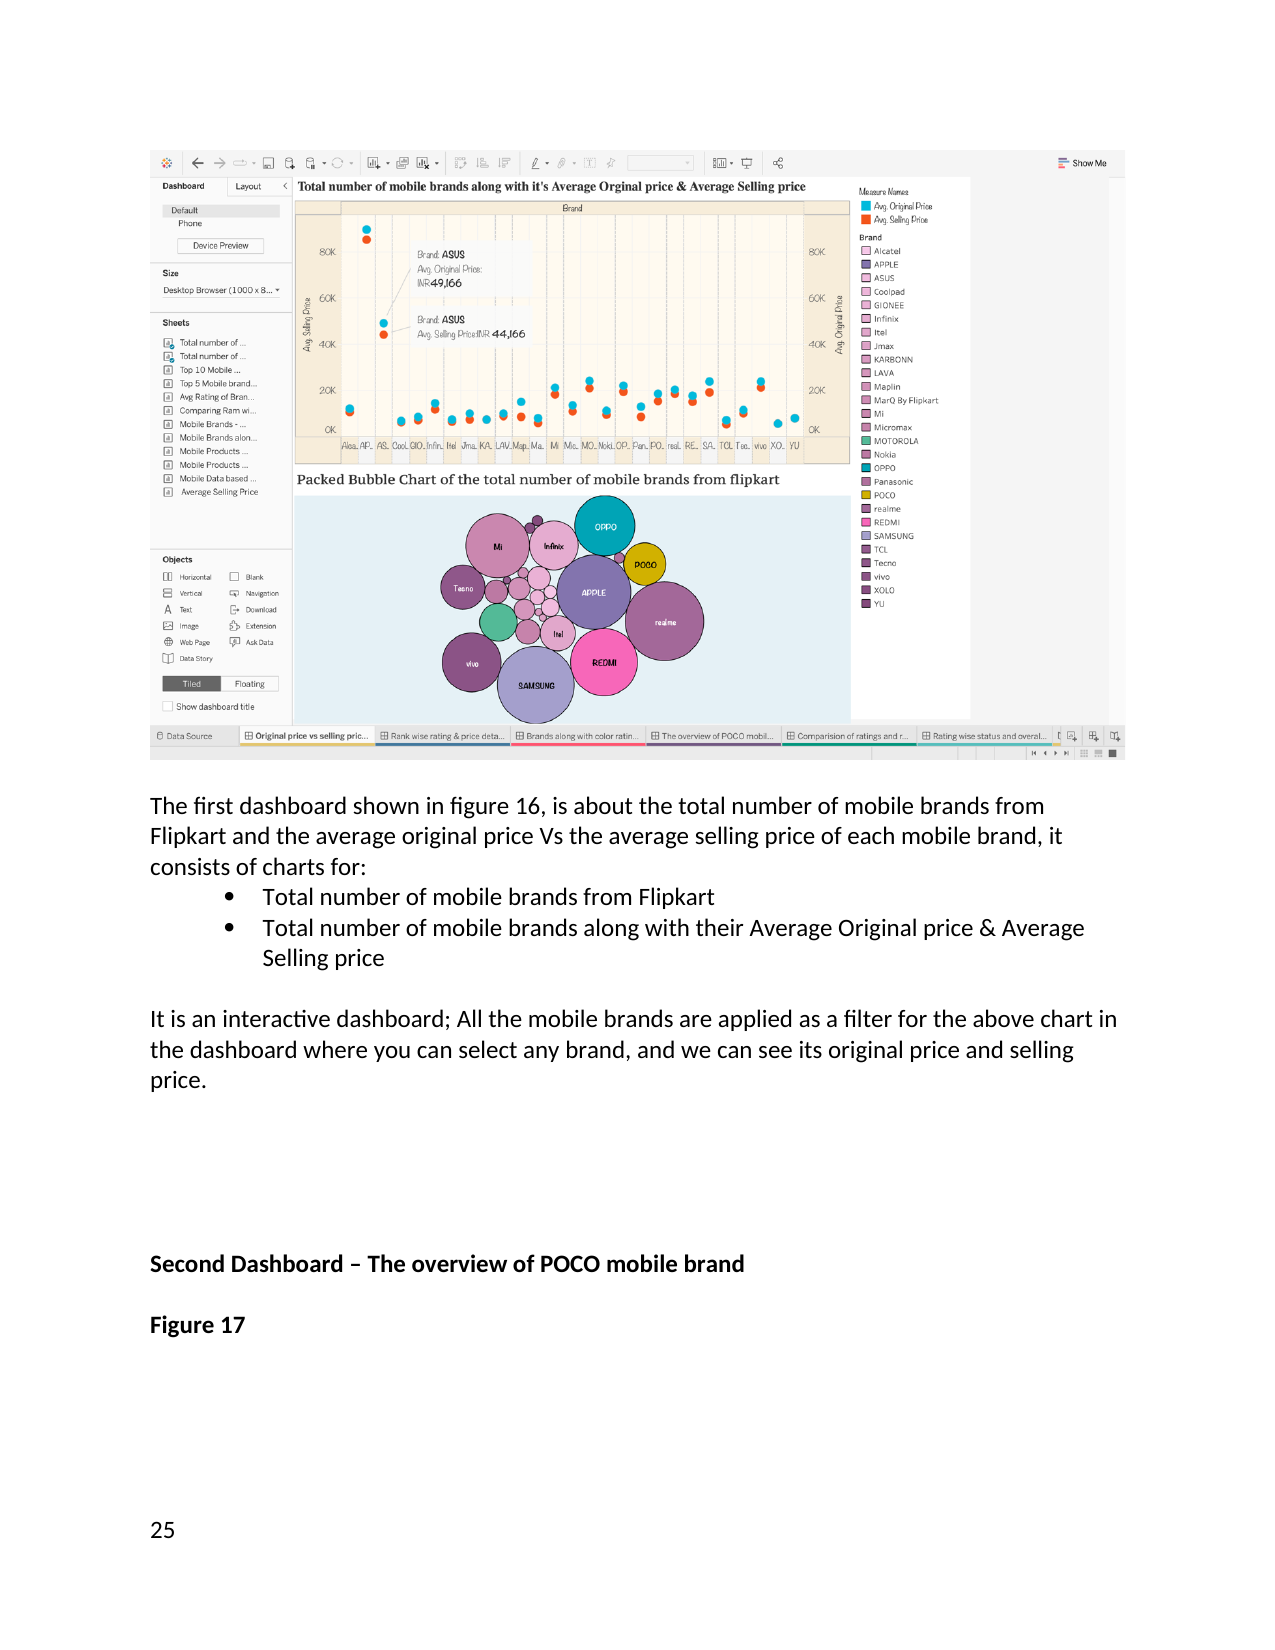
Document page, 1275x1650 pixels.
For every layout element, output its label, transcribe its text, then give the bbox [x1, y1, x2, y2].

list Total number of mobile brands from Flipkart [225, 881, 1125, 912]
text Second Dashboard – The overview of POCO mobile brand [150, 1248, 1125, 1278]
text The first dashboard shown in figure 16, is about the total number of mobile brands from Flipkart and the average original price Vs the average selling price of each mobile brand, it consists of charts for: [150, 790, 1125, 881]
picture [150, 150, 1125, 760]
list Total number of mobile brands along with their Average Original price & Average Selling price [225, 912, 1125, 973]
text Figure 17 [150, 1309, 1125, 1339]
text It is an interactive dashboard; All the mobile brands are applied as a filter for the above chart in the dashboard where you can select any brand, and we can see its original price and selling price. [150, 1003, 1125, 1095]
